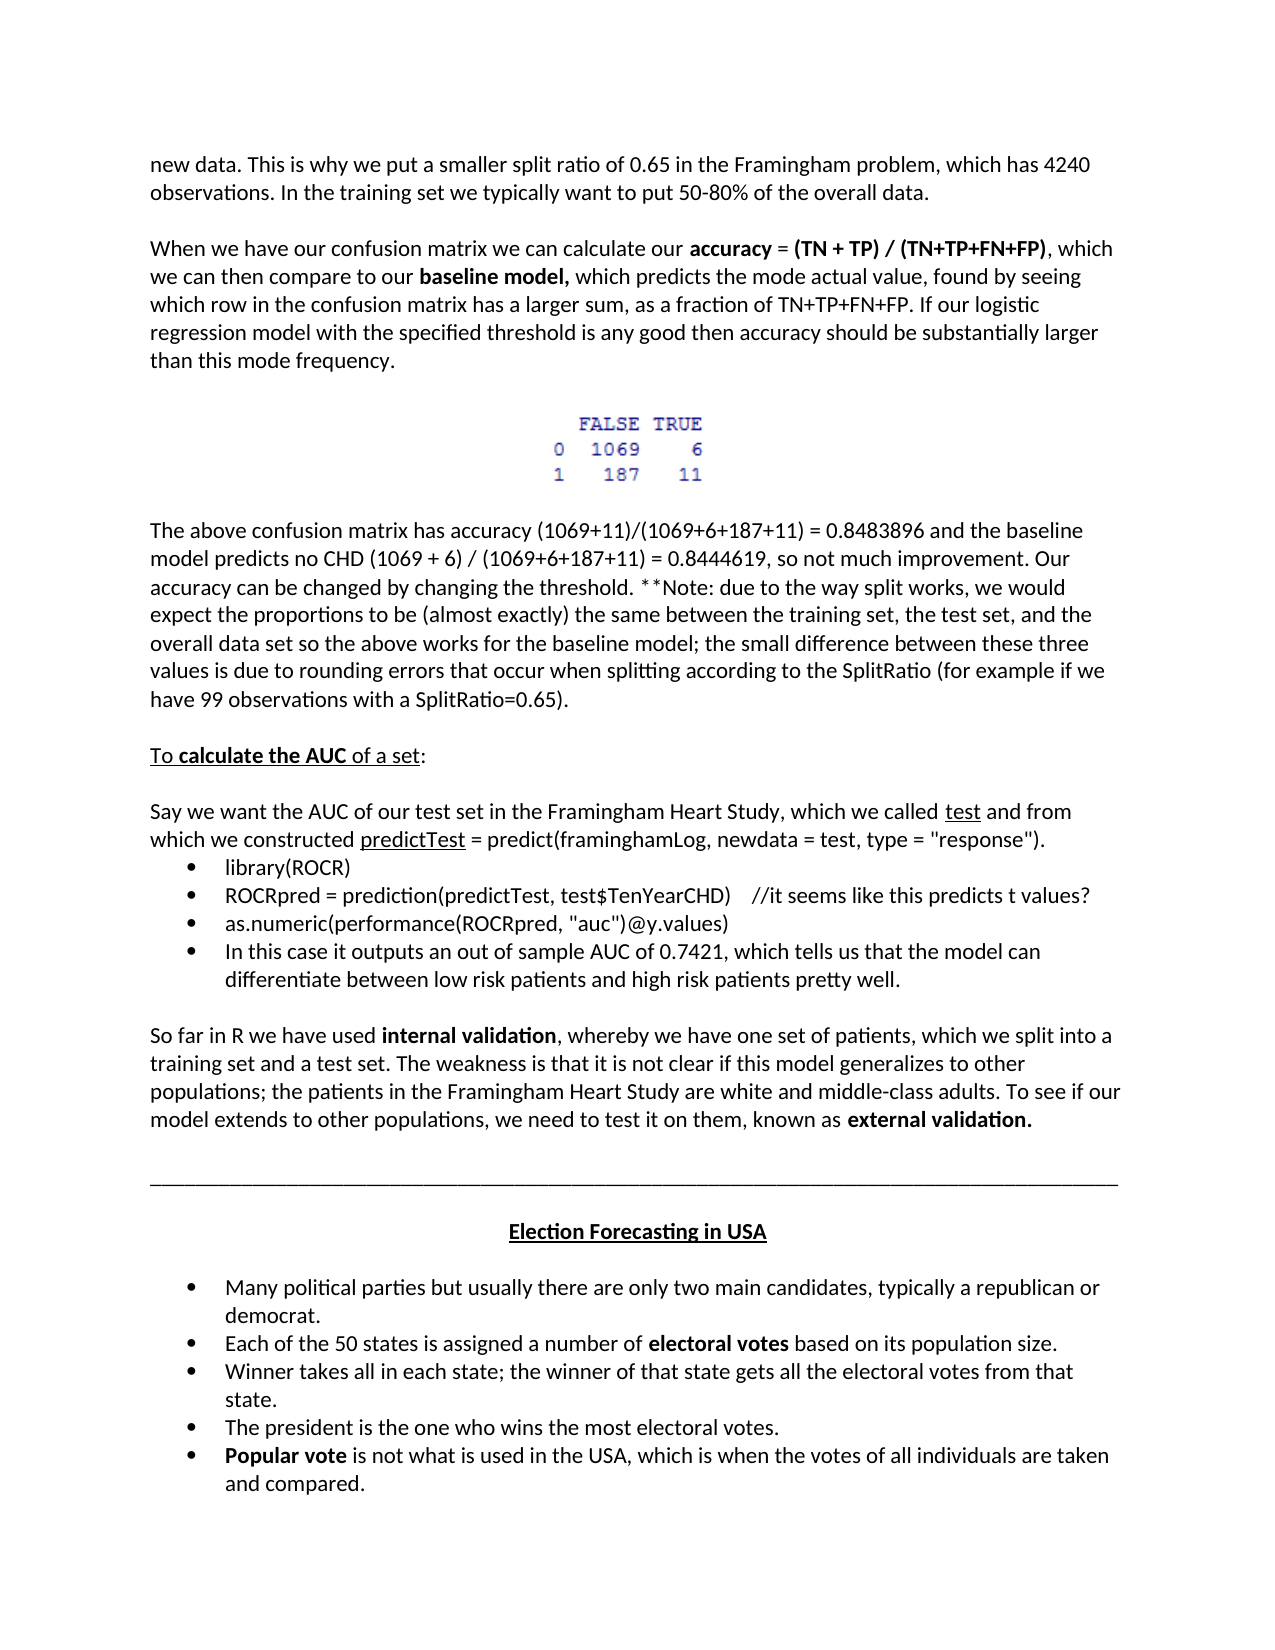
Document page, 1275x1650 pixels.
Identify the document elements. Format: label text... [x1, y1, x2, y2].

text When we have our confusion matrix we can calculate our accuracy = (TN + TP) / (TN+TP+FN+FP), which we can then compare to our baseline model, which predicts the mode actual value, found by seeing which row in the confusion matrix has a larger sum, as a fraction of TN+TP+FN+FP. If our logistic regression model with the specified threshold is any good then accuracy should be substantially larger than this mode frequency. [150, 234, 1125, 374]
text Election Forecasting in USA [150, 1217, 1125, 1245]
list Each of the 50 states is assigned a number of electoral votes based on its population size. [187, 1329, 1125, 1357]
text To calculate the AUC of a set: [150, 741, 1125, 769]
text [150, 150, 1125, 206]
text Say we want the AUC of our test set in the Framingham Heart Study, which we called test and from which we constructed predictTest = predict(framinghamLog, newdata = test, type = "response"). [150, 797, 1125, 853]
list as.numeric(performance(ROCRpred, "auc")@y.values) [187, 909, 1125, 937]
picture [539, 402, 736, 489]
list ROCRpred = prediction(predictTest, test$TenYearCHD) //it seems like this predicts t values? [187, 881, 1125, 909]
list Winner takes all in each state; the winner of that state gets all the electoral votes from that state. [187, 1357, 1125, 1413]
list The president is the one who wins the most electoral votes. [187, 1413, 1125, 1441]
text _____________________________________________________________________________________ [150, 1161, 1125, 1189]
text The above confusion matrix has accuracy (1069+11)/(1069+6+187+11) = 0.8483896 and the baseline model predicts no CHD (1069 + 6) / (1069+6+187+11) = 0.8444619, so not much improvement. Our accuracy can be changed by changing the threshold. **Note: due to the way split works, we would expect the proportions to be (almost exactly) the same between the training set, the test set, and the overall data set so the above works for the baseline model; the small difference between these three values is due to rounding errors that occur when splitting according to the SplitRatio (for example if we have 99 observations with a SplitRatio=0.65). [150, 517, 1125, 713]
list Many political parties but usually there are only two main candidates, typically a republican or democrat. [187, 1273, 1125, 1329]
list In this case it outputs an out of sample AUC of 0.7421, which tells us that the model can differentiate between low risk patients and high risk patients pretty well. [187, 937, 1125, 993]
list library(ROCR) [187, 853, 1125, 881]
text So far in R we have used internal validation, whereby we have one set of patients, which we split into a training set and a test set. The weakness is that it is not clear if this model generalizes to other populations; the patients in the Framingham Heart Study are white and middle-class adults. To see if our model extends to other populations, we need to test it on them, known as external validation. [150, 1021, 1125, 1133]
list Popular vote is not what is used in the USA, which is when the votes of all individuals are taken and compared. [187, 1441, 1125, 1497]
